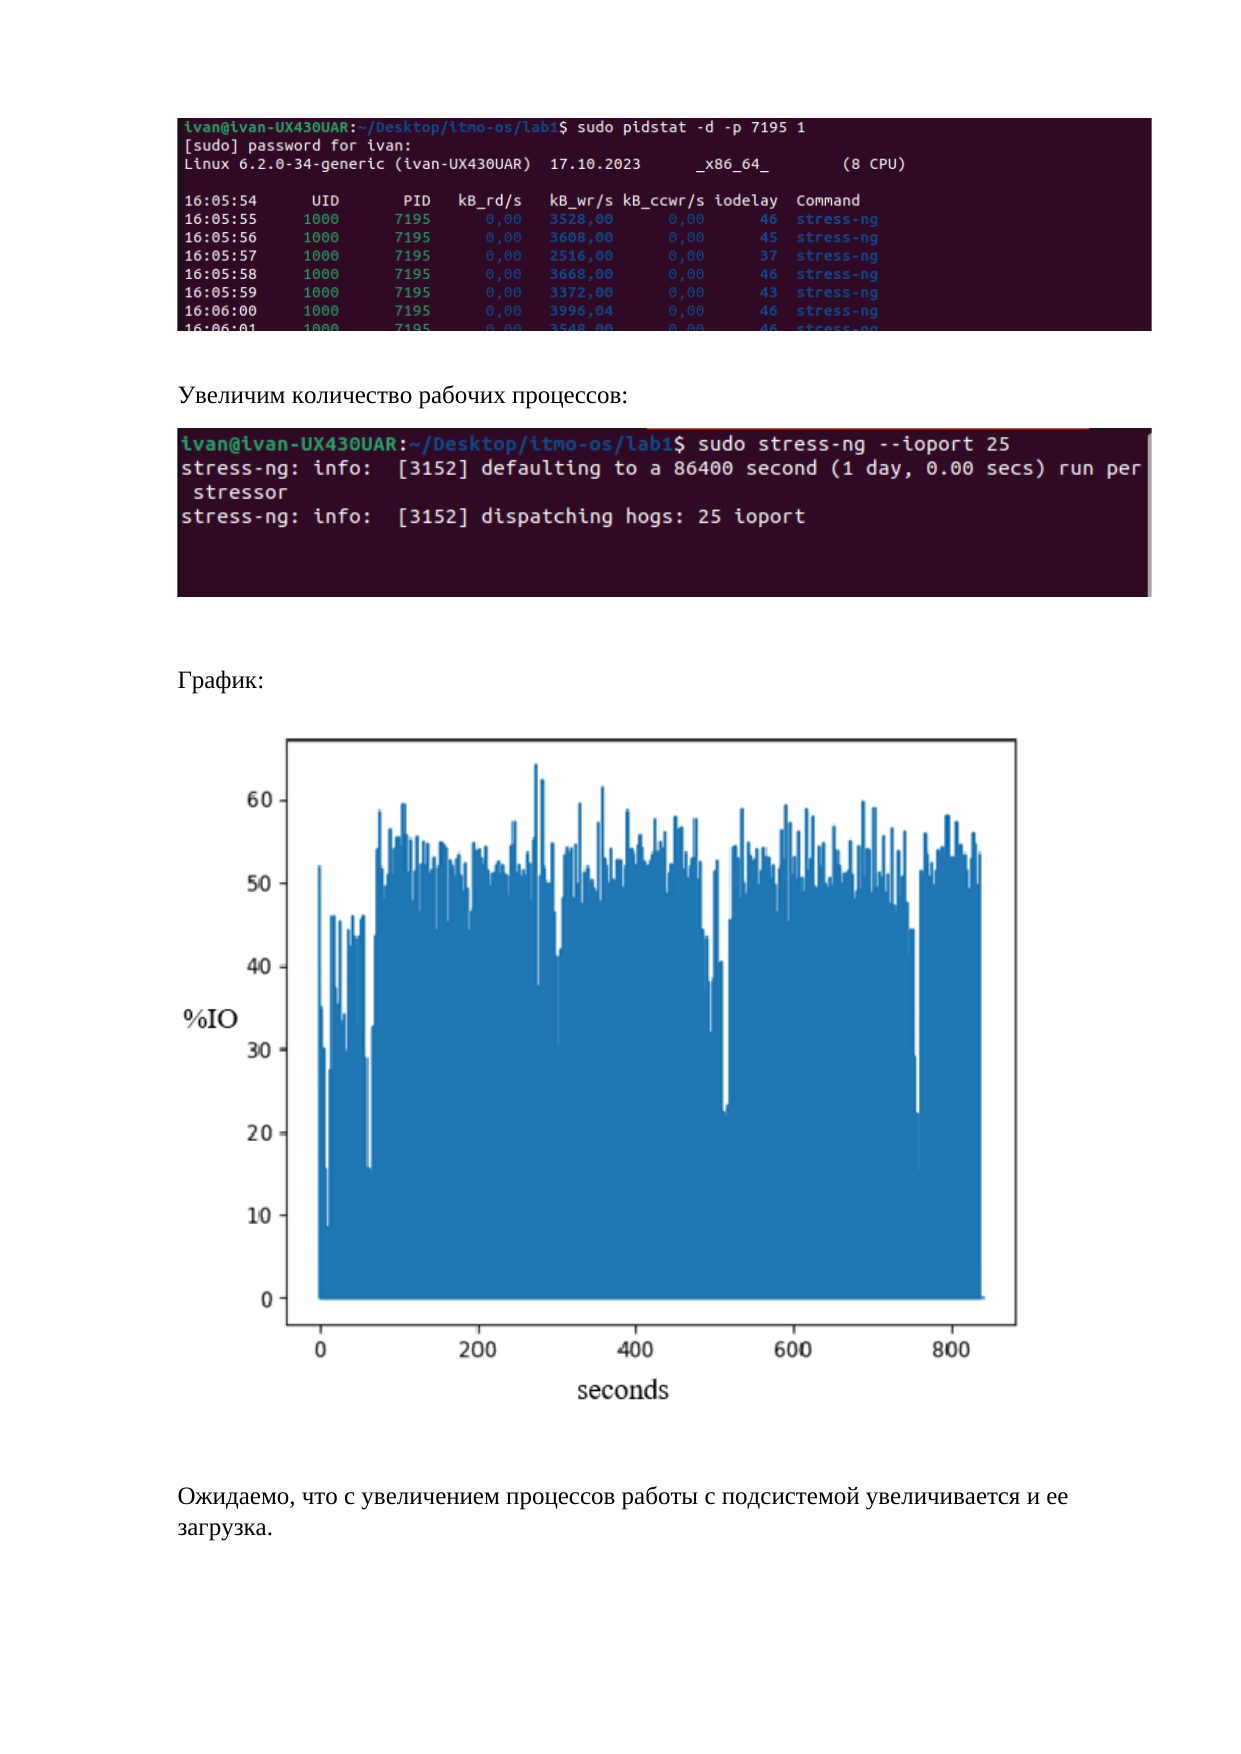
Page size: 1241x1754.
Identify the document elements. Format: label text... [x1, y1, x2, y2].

text Увеличим количество рабочих процессов: [177, 380, 1152, 409]
picture [177, 118, 1152, 331]
picture [177, 712, 1057, 1415]
text График: [177, 665, 1152, 694]
picture [177, 428, 1152, 597]
text Ожидаемо, что с увеличением процессов работы с подсистемой увеличивается и ее загрузка. [177, 1481, 1152, 1541]
